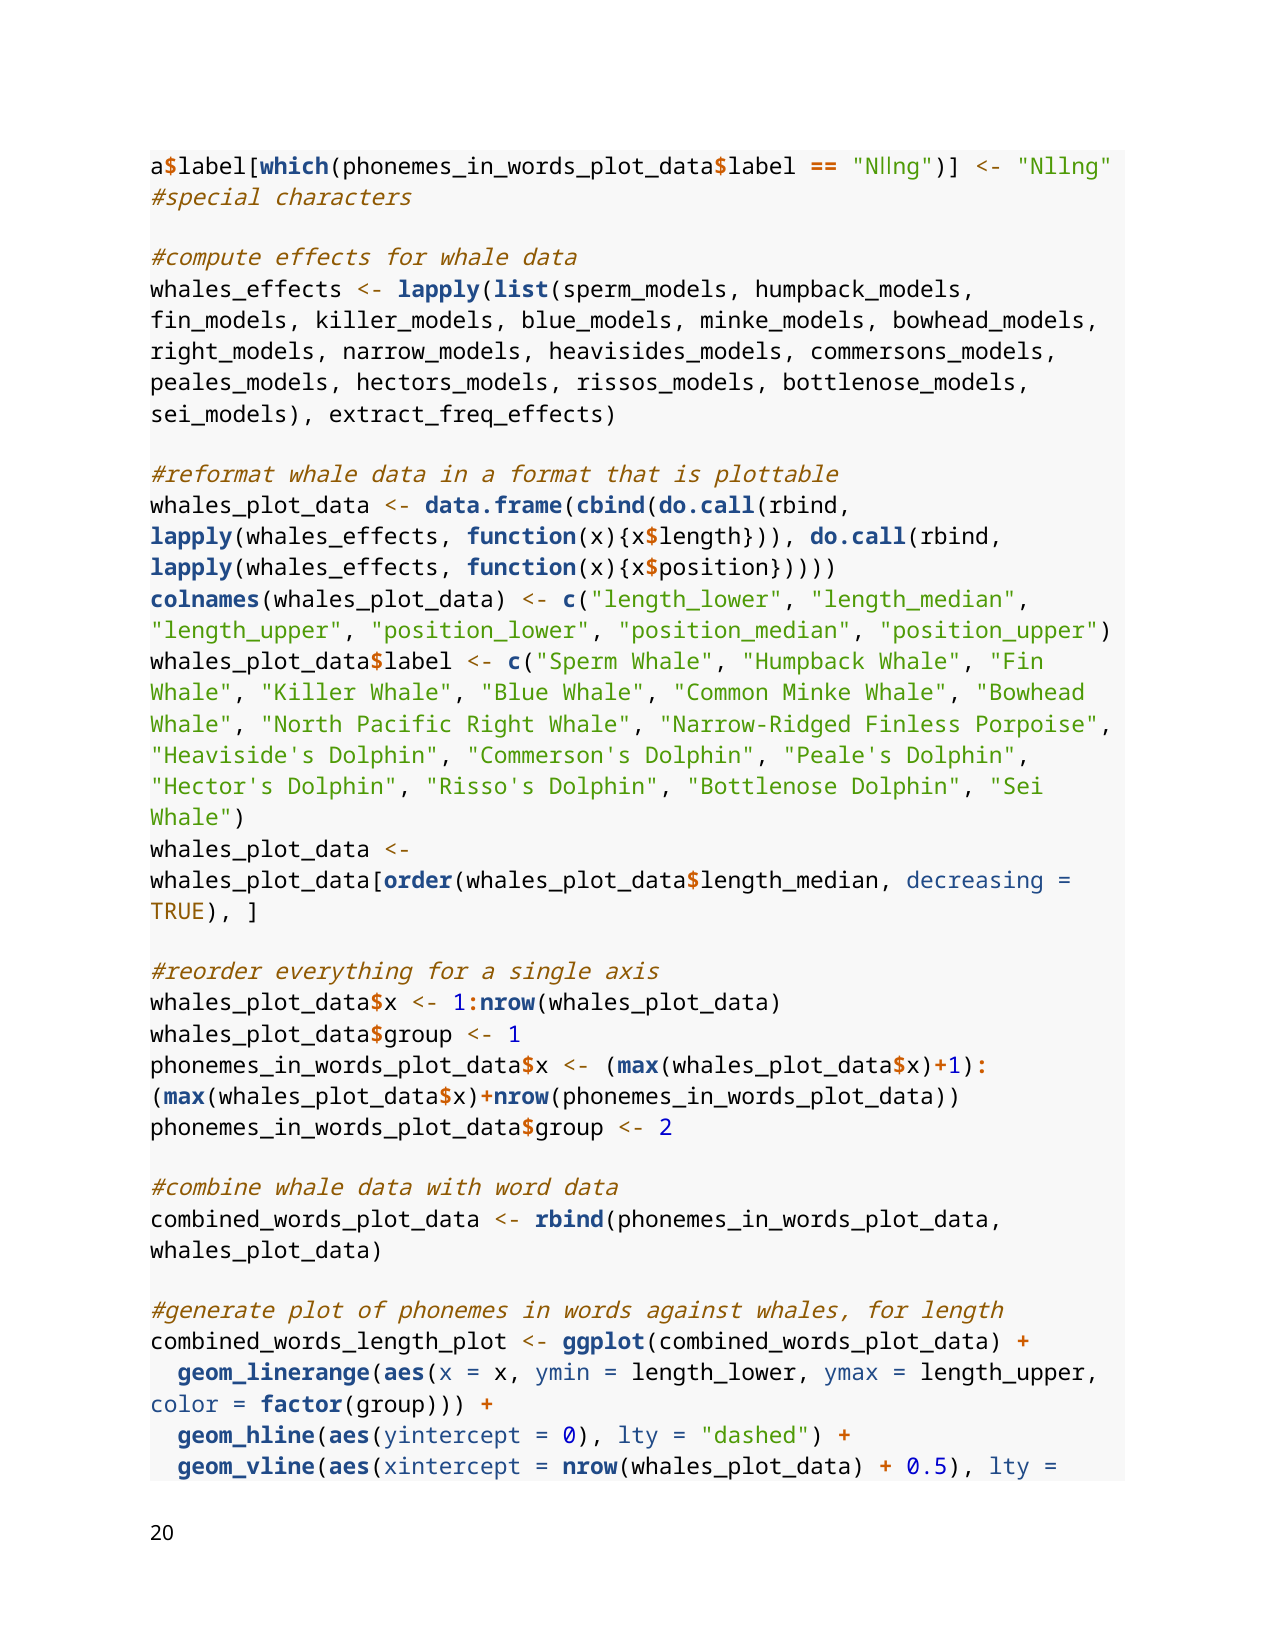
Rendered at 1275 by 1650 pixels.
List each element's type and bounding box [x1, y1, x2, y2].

text [150, 150, 1125, 1481]
